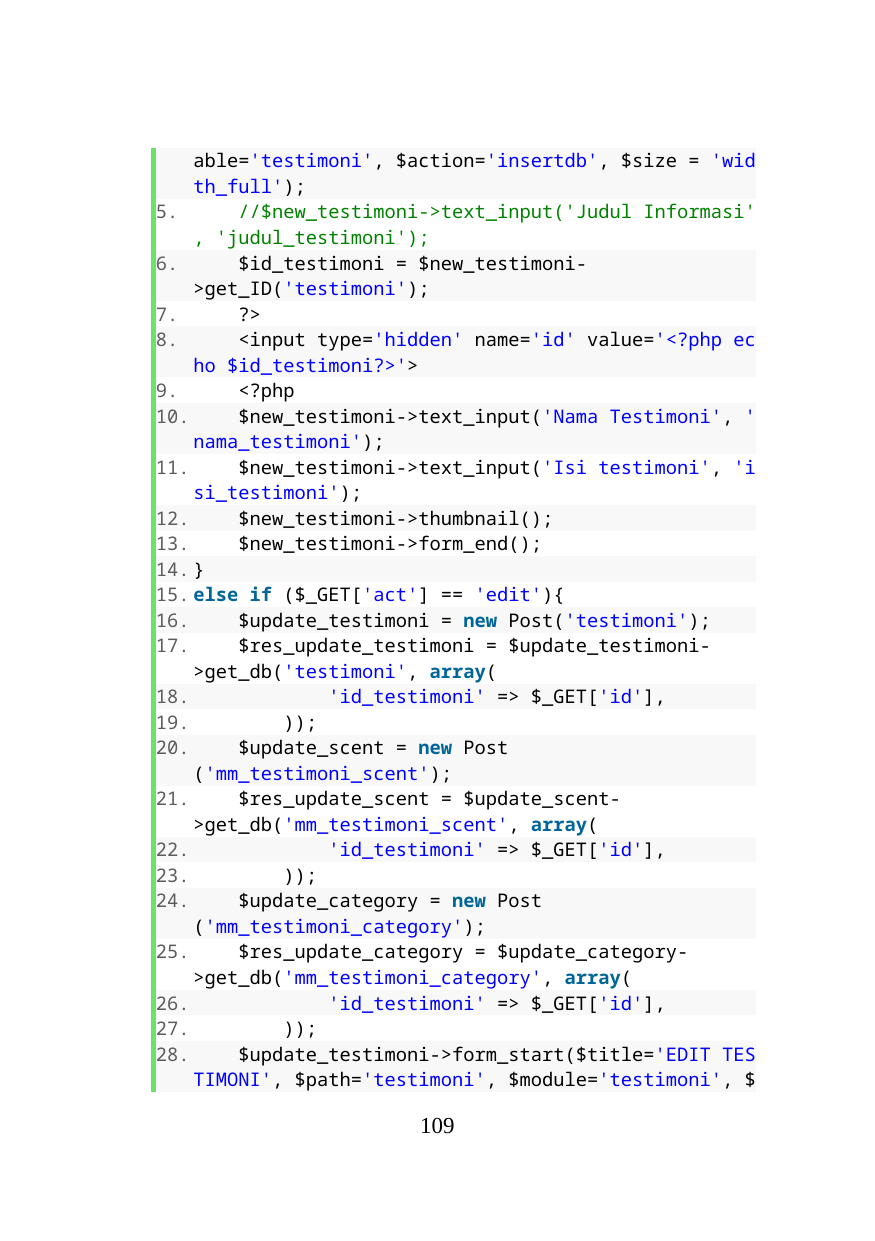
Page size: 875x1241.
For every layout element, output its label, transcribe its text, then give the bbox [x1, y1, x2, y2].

list $new_testimoni->form_end(); [156, 531, 756, 556]
list )); [156, 1015, 756, 1041]
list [156, 148, 756, 199]
list } [156, 556, 756, 582]
list )); [156, 862, 756, 888]
list else if ($_GET['act'] == 'edit'){ [156, 582, 756, 607]
list <input type='hidden' name='id' value='<?php echo $id_testimoni?>'> [156, 326, 756, 377]
list $update_scent = new Post('mm_testimoni_scent'); [156, 735, 756, 786]
list $new_testimoni->text_input('Isi testimoni', 'isi_testimoni'); [156, 454, 756, 505]
list )); [156, 709, 756, 735]
list $res_update_scent = $update_scent->get_db('mm_testimoni_scent', array( [156, 786, 756, 837]
list $new_testimoni->text_input('Nama Testimoni', 'nama_testimoni'); [156, 403, 756, 454]
list <?php [156, 377, 756, 403]
list 'id_testimoni' => $_GET['id'], [156, 837, 756, 862]
list $update_testimoni = new Post('testimoni'); [156, 607, 756, 633]
list 'id_testimoni' => $_GET['id'], [156, 990, 756, 1015]
list $new_testimoni->thumbnail(); [156, 505, 756, 531]
list ?> [156, 301, 756, 326]
list $id_testimoni = $new_testimoni->get_ID('testimoni'); [156, 250, 756, 301]
list $res_update_testimoni = $update_testimoni->get_db('testimoni', array( [156, 633, 756, 684]
list $update_category = new Post('mm_testimoni_category'); [156, 888, 756, 939]
list $res_update_category = $update_category->get_db('mm_testimoni_category', array( [156, 939, 756, 990]
list 'id_testimoni' => $_GET['id'], [156, 684, 756, 709]
list //$new_testimoni->text_input('Judul Informasi', 'judul_testimoni'); [156, 199, 756, 250]
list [156, 1041, 756, 1092]
